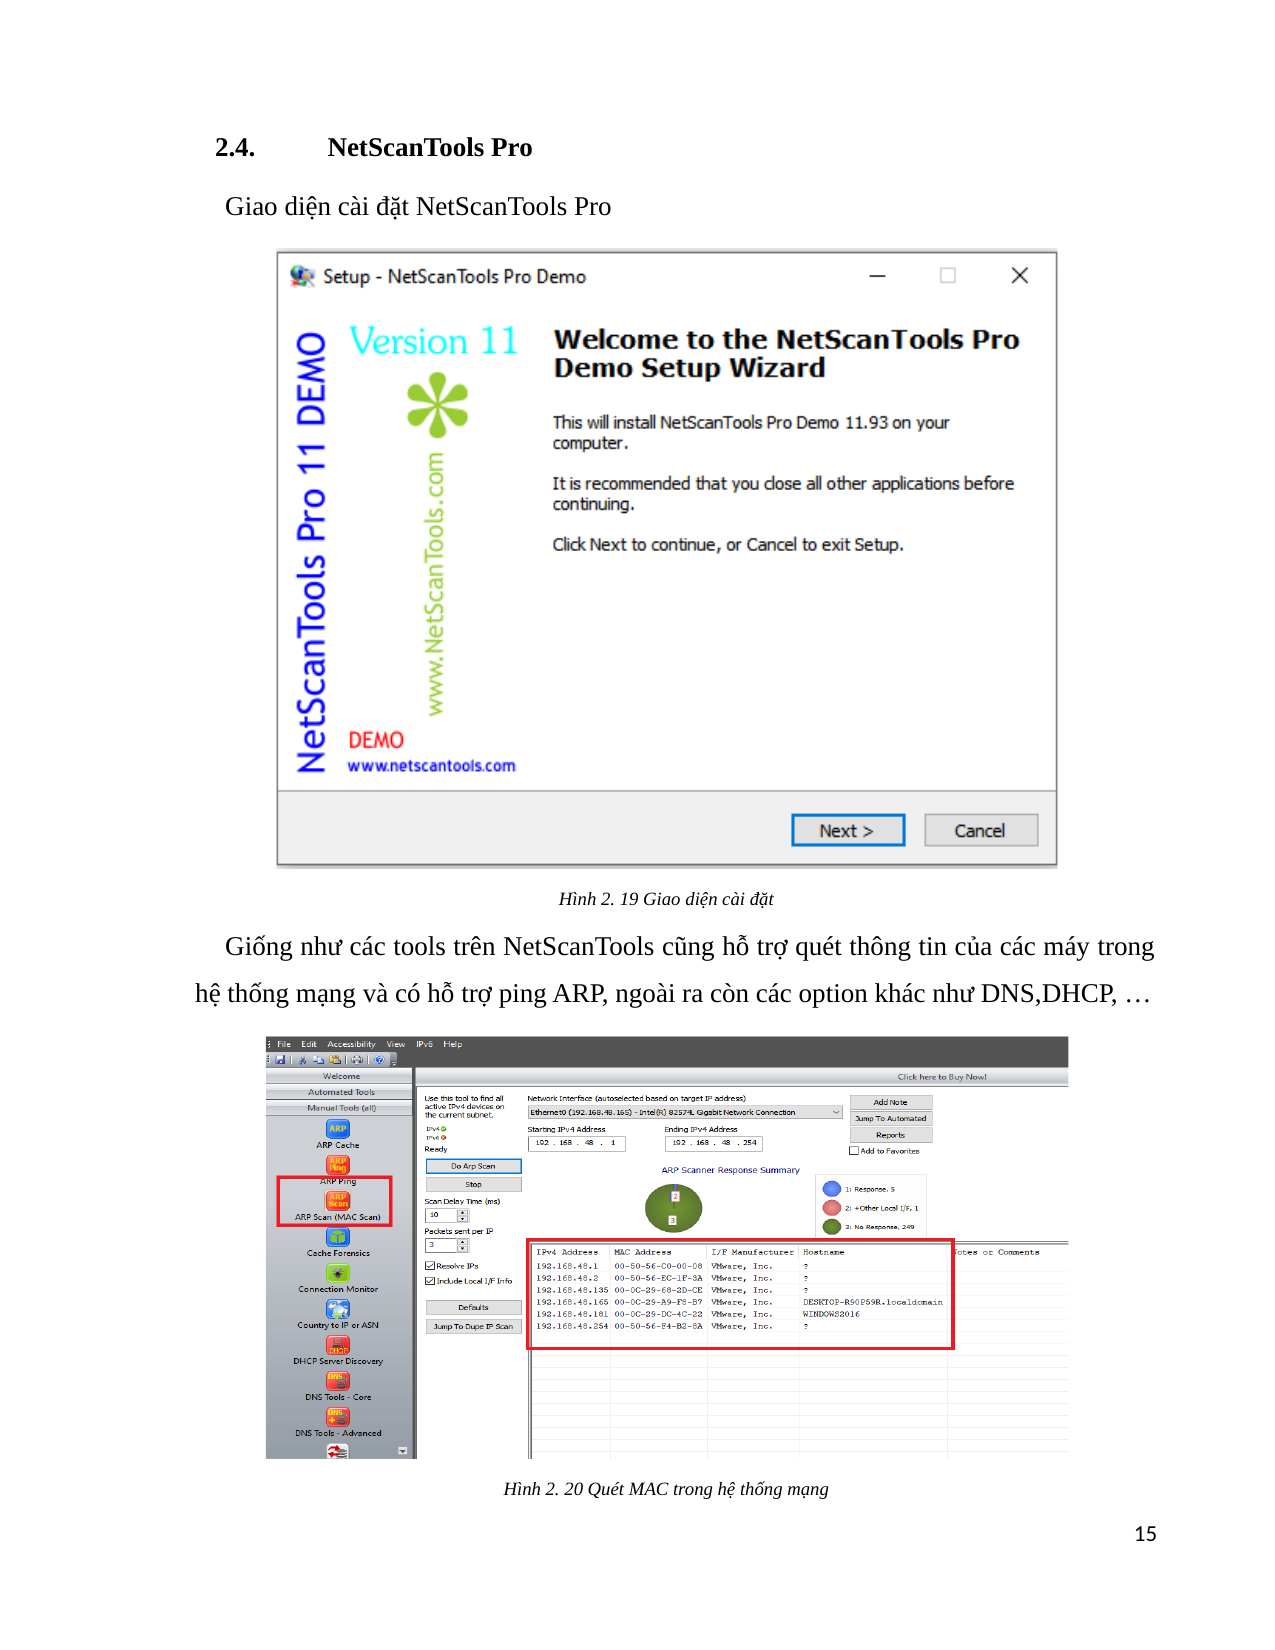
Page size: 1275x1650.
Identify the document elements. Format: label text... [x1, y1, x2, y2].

picture [265, 1036, 1069, 1459]
text Giống như các tools trên NetScanTools cũng hỗ trợ quét thông tin của các máy trong hệ thống mạng và có hỗ trợ ping ARP, ngoài ra còn các option khác như DNS,DHCP, … [195, 930, 1157, 1008]
text Giao diện cài đặt NetScanTools Pro [195, 190, 1157, 221]
picture [276, 248, 1058, 869]
subtitle NetScanTools Pro [215, 131, 1157, 162]
